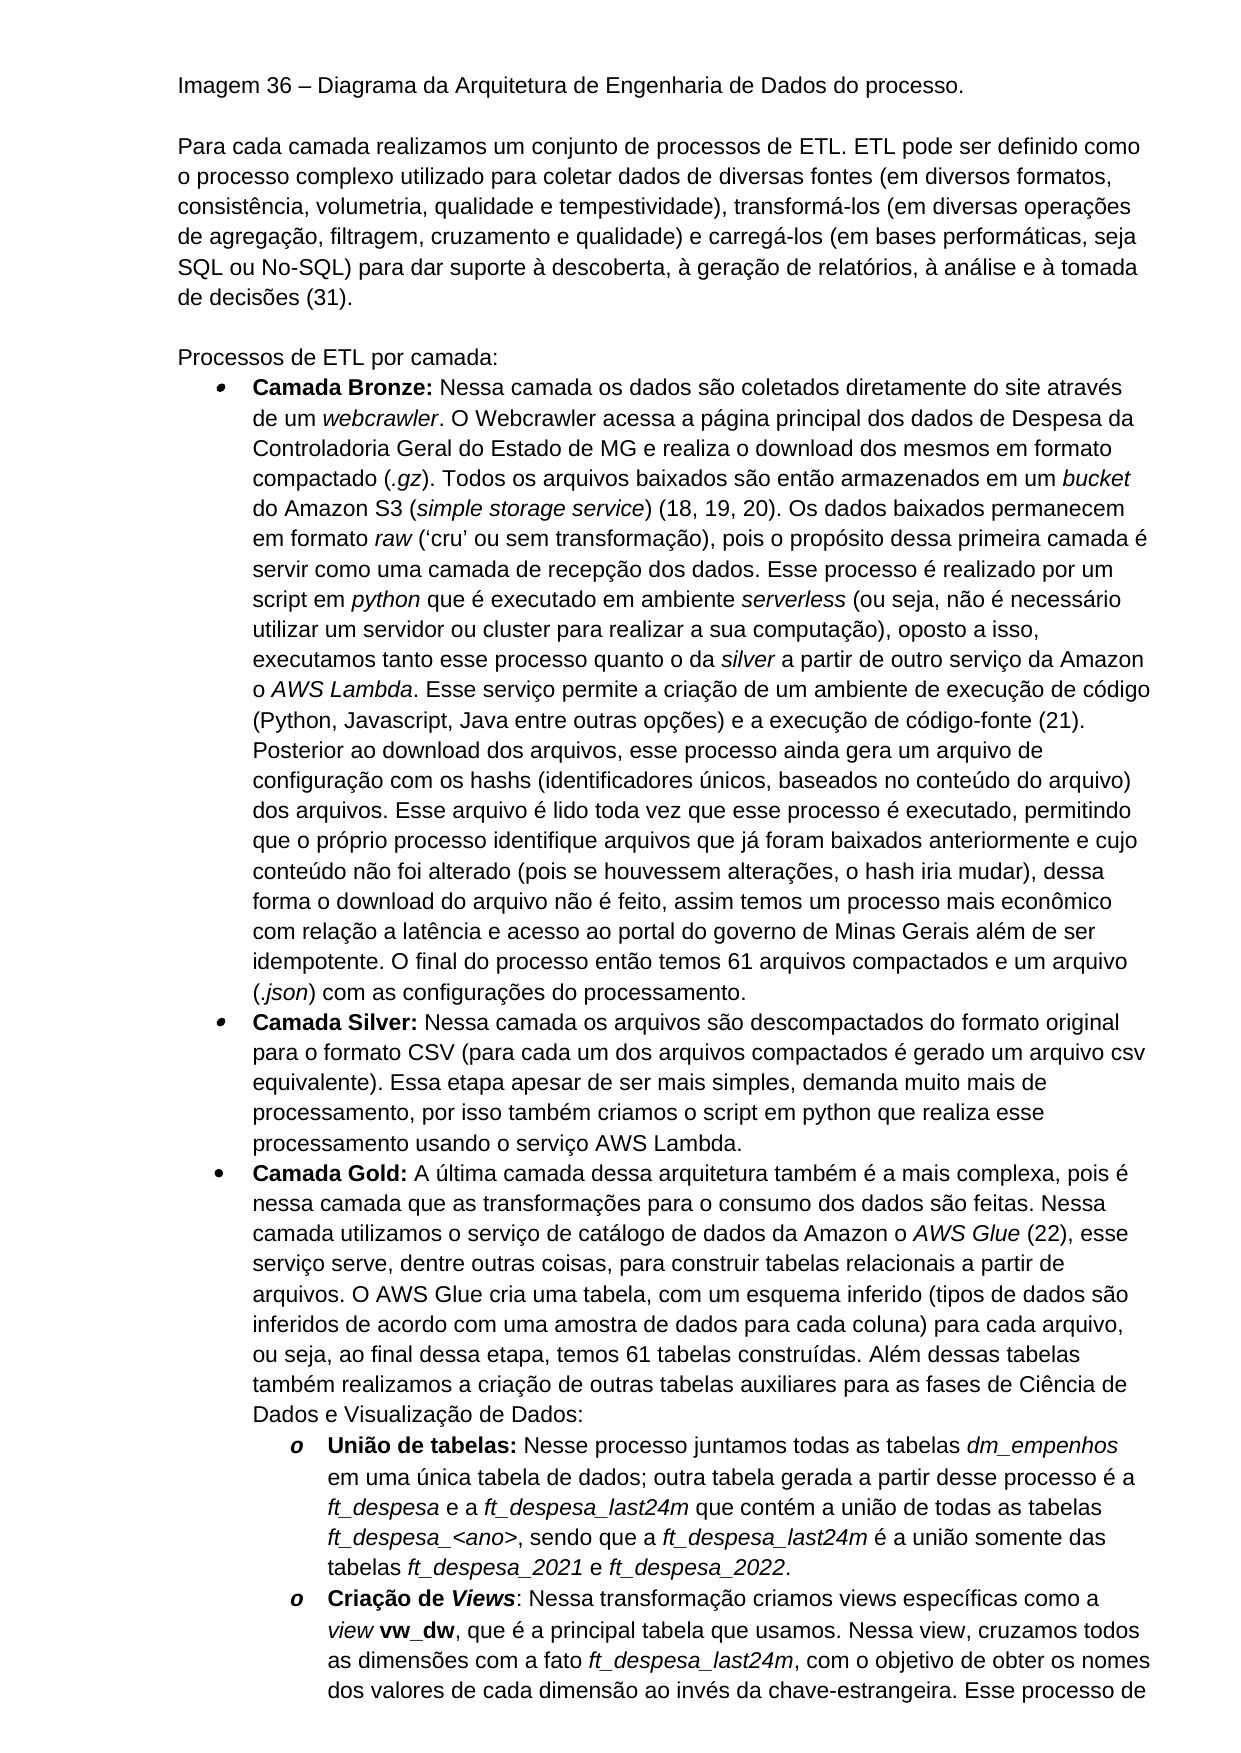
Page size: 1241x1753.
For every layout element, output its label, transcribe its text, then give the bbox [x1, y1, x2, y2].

text Para cada camada realizamos um conjunto de processos de ETL. ETL pode ser definido como o processo complexo utilizado para coletar dados de diversas fontes (em diversos formatos, consistência, volumetria, qualidade e tempestividade), transformá-los (em diversas operações de agregação, filtragem, cruzamento e qualidade) e carregá-los (em bases performáticas, seja SQL ou No-SQL) para dar suporte à descoberta, à geração de relatórios, à análise e à tomada de decisões (31). [177, 133, 1151, 310]
text Imagem 36 – Diagrama da Arquitetura de Engenharia de Dados do processo. [177, 72, 1151, 98]
list União de tabelas: Nesse processo juntamos todas as tabelas dm_empenhos em uma única tabela de dados; outra tabela gerada a partir desse processo é a ft_despesa e a ft_despesa_last24m que contém a união de todas as tabelas ft_despesa_<ano>, sendo que a ft_despesa_last24m é a união somente das tabelas ft_despesa_2021 e ft_despesa_2022. [290, 1432, 1151, 1581]
list Camada Silver: Nessa camada os arquivos são descompactados do formato original para o formato CSV (para cada um dos arquivos compactados é gerado um arquivo csv equivalente). Essa etapa apesar de ser mais simples, demanda muito mais de processamento, por isso também criamos o script em python que realiza esse processamento usando o serviço AWS Lambda. [215, 1009, 1151, 1156]
text Processos de ETL por camada: [177, 344, 1151, 370]
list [290, 1584, 1151, 1703]
list Camada Gold: A última camada dessa arquitetura também é a mais complexa, pois é nessa camada que as transformações para o consumo dos dados são feitas. Nessa camada utilizamos o serviço de catálogo de dados da Amazon o AWS Glue (22), esse serviço serve, dentre outras coisas, para construir tabelas relacionais a partir de arquivos. O AWS Glue cria uma tabela, com um esquema inferido (tipos de dados são inferidos de acordo com uma amostra de dados para cada coluna) para cada arquivo, ou seja, ao final dessa etapa, temos 61 tabelas construídas. Além dessas tabelas também realizamos a criação de outras tabelas auxiliares para as fases de Ciência de Dados e Visualização de Dados: [215, 1160, 1151, 1428]
list Camada Bronze: Nessa camada os dados são coletados diretamente do site através de um webcrawler. O Webcrawler acessa a página principal dos dados de Despesa da Controladoria Geral do Estado de MG e realiza o download dos mesmos em formato compactado (.gz). Todos os arquivos baixados são então armazenados em um bucket do Amazon S3 (simple storage service) (18, 19, 20). Os dados baixados permanecem em formato raw (‘cru’ ou sem transformação), pois o propósito dessa primeira camada é servir como uma camada de recepção dos dados. Esse processo é realizado por um script em python que é executado em ambiente serverless (ou seja, não é necessário utilizar um servidor ou cluster para realizar a sua computação), oposto a isso, executamos tanto esse processo quanto o da silver a partir de outro serviço da Amazon o AWS Lambda. Esse serviço permite a criação de um ambiente de execução de código (Python, Javascript, Java entre outras opções) e a execução de código-fonte (21). Posterior ao download dos arquivos, esse processo ainda gera um arquivo de configuração com os hashs (identificadores únicos, baseados no conteúdo do arquivo) dos arquivos. Esse arquivo é lido toda vez que esse processo é executado, permitindo que o próprio processo identifique arquivos que já foram baixados anteriormente e cujo conteúdo não foi alterado (pois se houvessem alterações, o hash iria mudar), dessa forma o download do arquivo não é feito, assim temos um processo mais econômico com relação a latência e acesso ao portal do governo de Minas Gerais além de ser idempotente. O final do processo então temos 61 arquivos compactados e um arquivo (.json) com as configurações do processamento. [215, 374, 1151, 1005]
